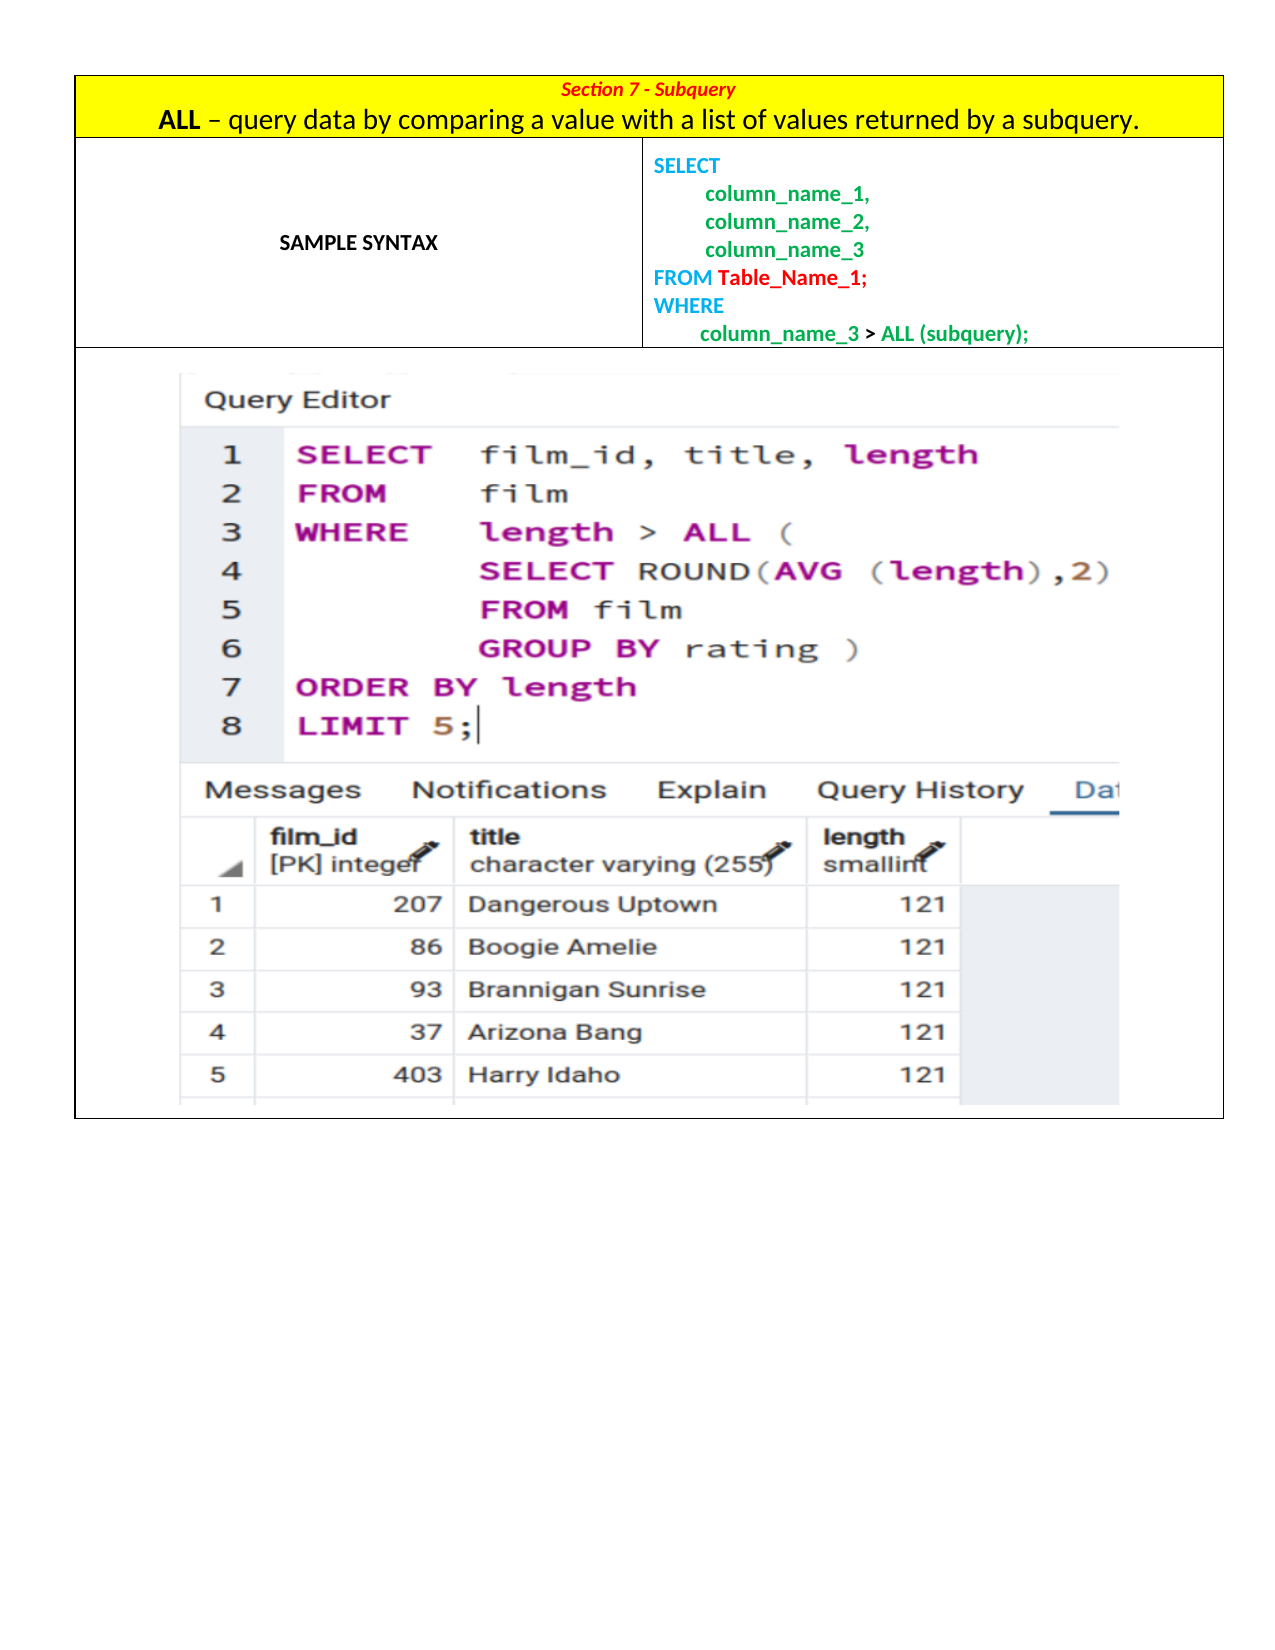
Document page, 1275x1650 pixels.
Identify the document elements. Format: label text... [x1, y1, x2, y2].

table_cell [76, 348, 1223, 1117]
table_cell SELECT column_name_1, column_name_2, column_name_3 FROM Table_Name_1; WHERE column_name_3 > ALL (subquery); [643, 138, 1223, 347]
picture [179, 373, 1120, 1105]
table_header Section 7 - Subquery ALL – query data by comparing a value with a list of values returned by a subquery. [76, 76, 1223, 137]
table_cell SAMPLE SYNTAX [76, 138, 642, 347]
